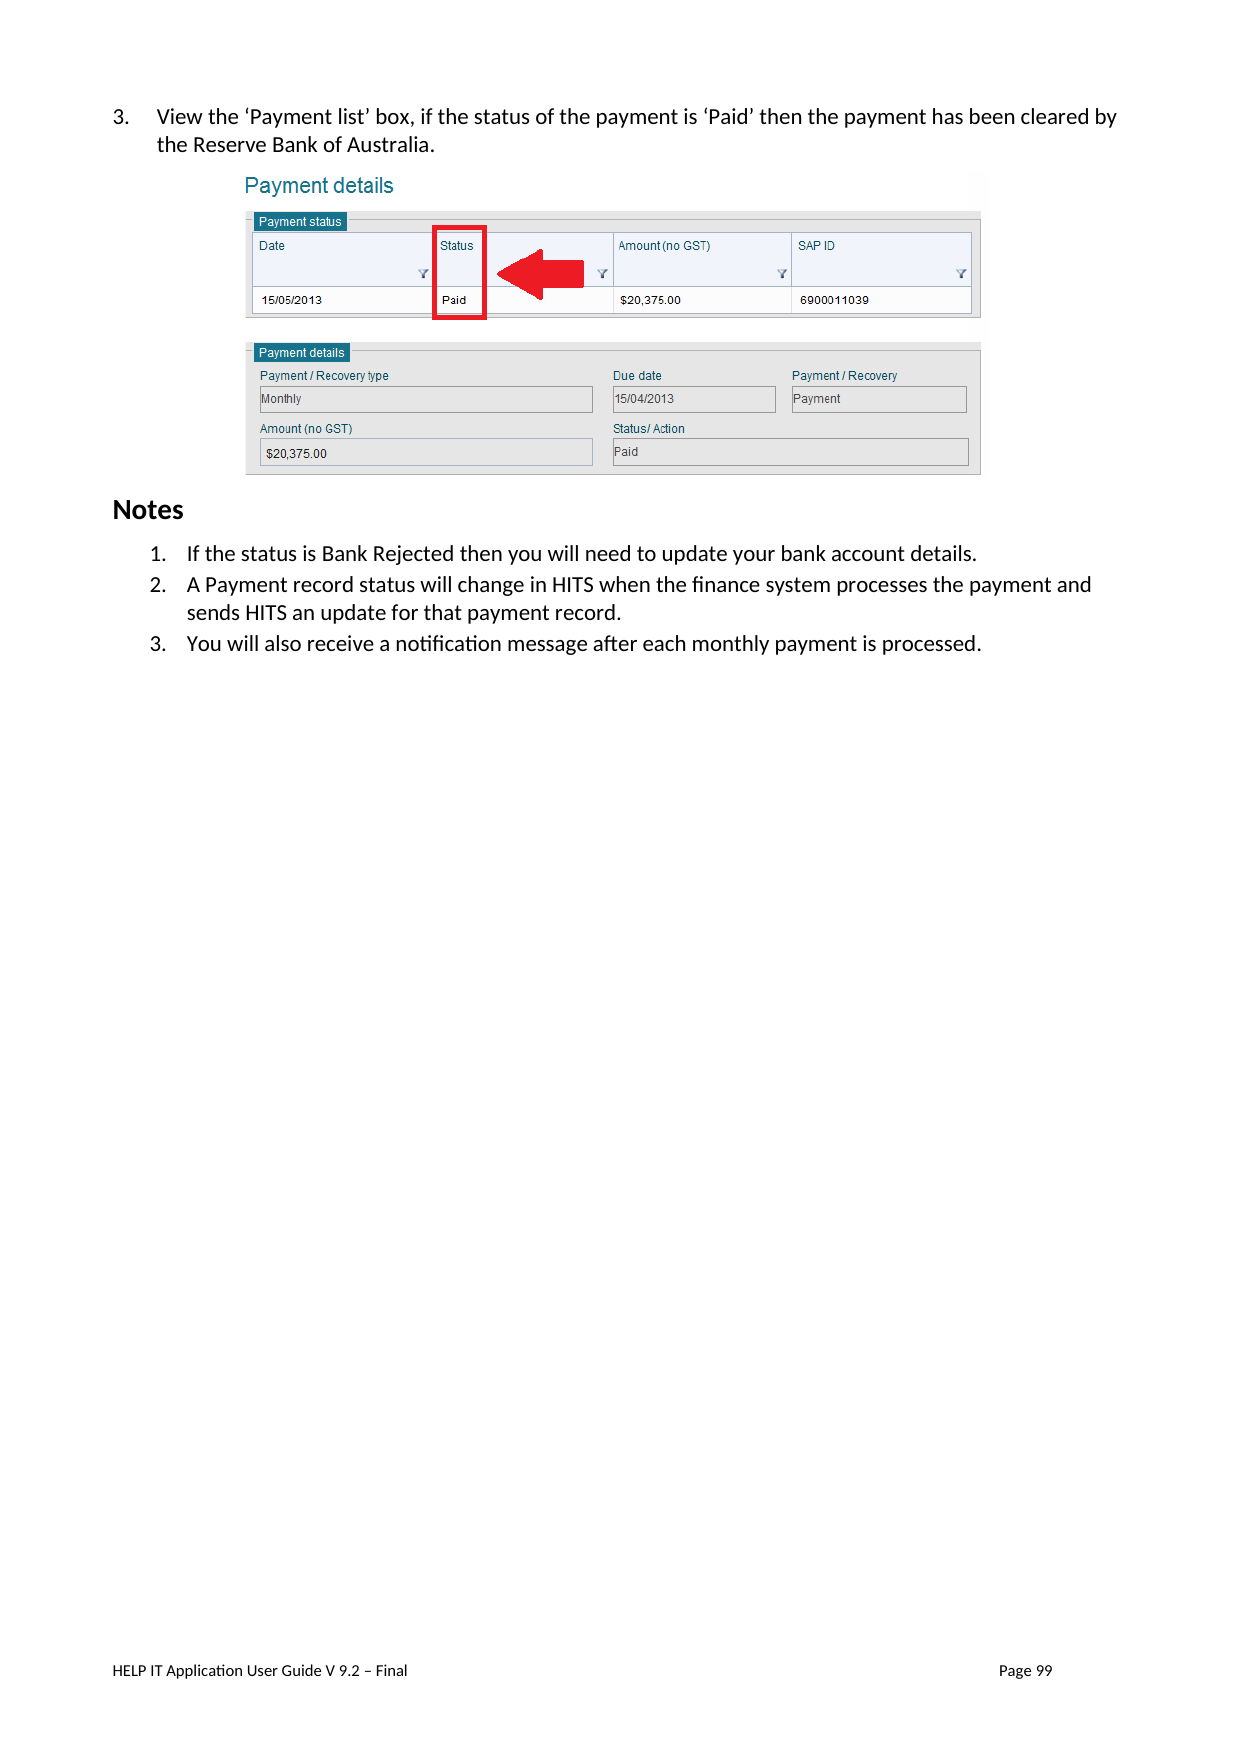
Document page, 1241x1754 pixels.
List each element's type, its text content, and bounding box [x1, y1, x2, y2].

list A Payment record status will change in HITS when the finance system processes the payment and sends HITS an update for that payment record. [149, 570, 1128, 626]
list If the status is Bank Rejected then you will need to update your bank account details. [149, 539, 1128, 567]
list You will also receive a notification message after each monthly payment is processed. [149, 629, 1128, 657]
text Notes [112, 491, 1128, 526]
picture [245, 170, 995, 479]
list View the ‘Payment list’ box, if the status of the payment is ‘Paid’ then the payment has been cleared by the Reserve Bank of Australia. [112, 102, 1128, 158]
